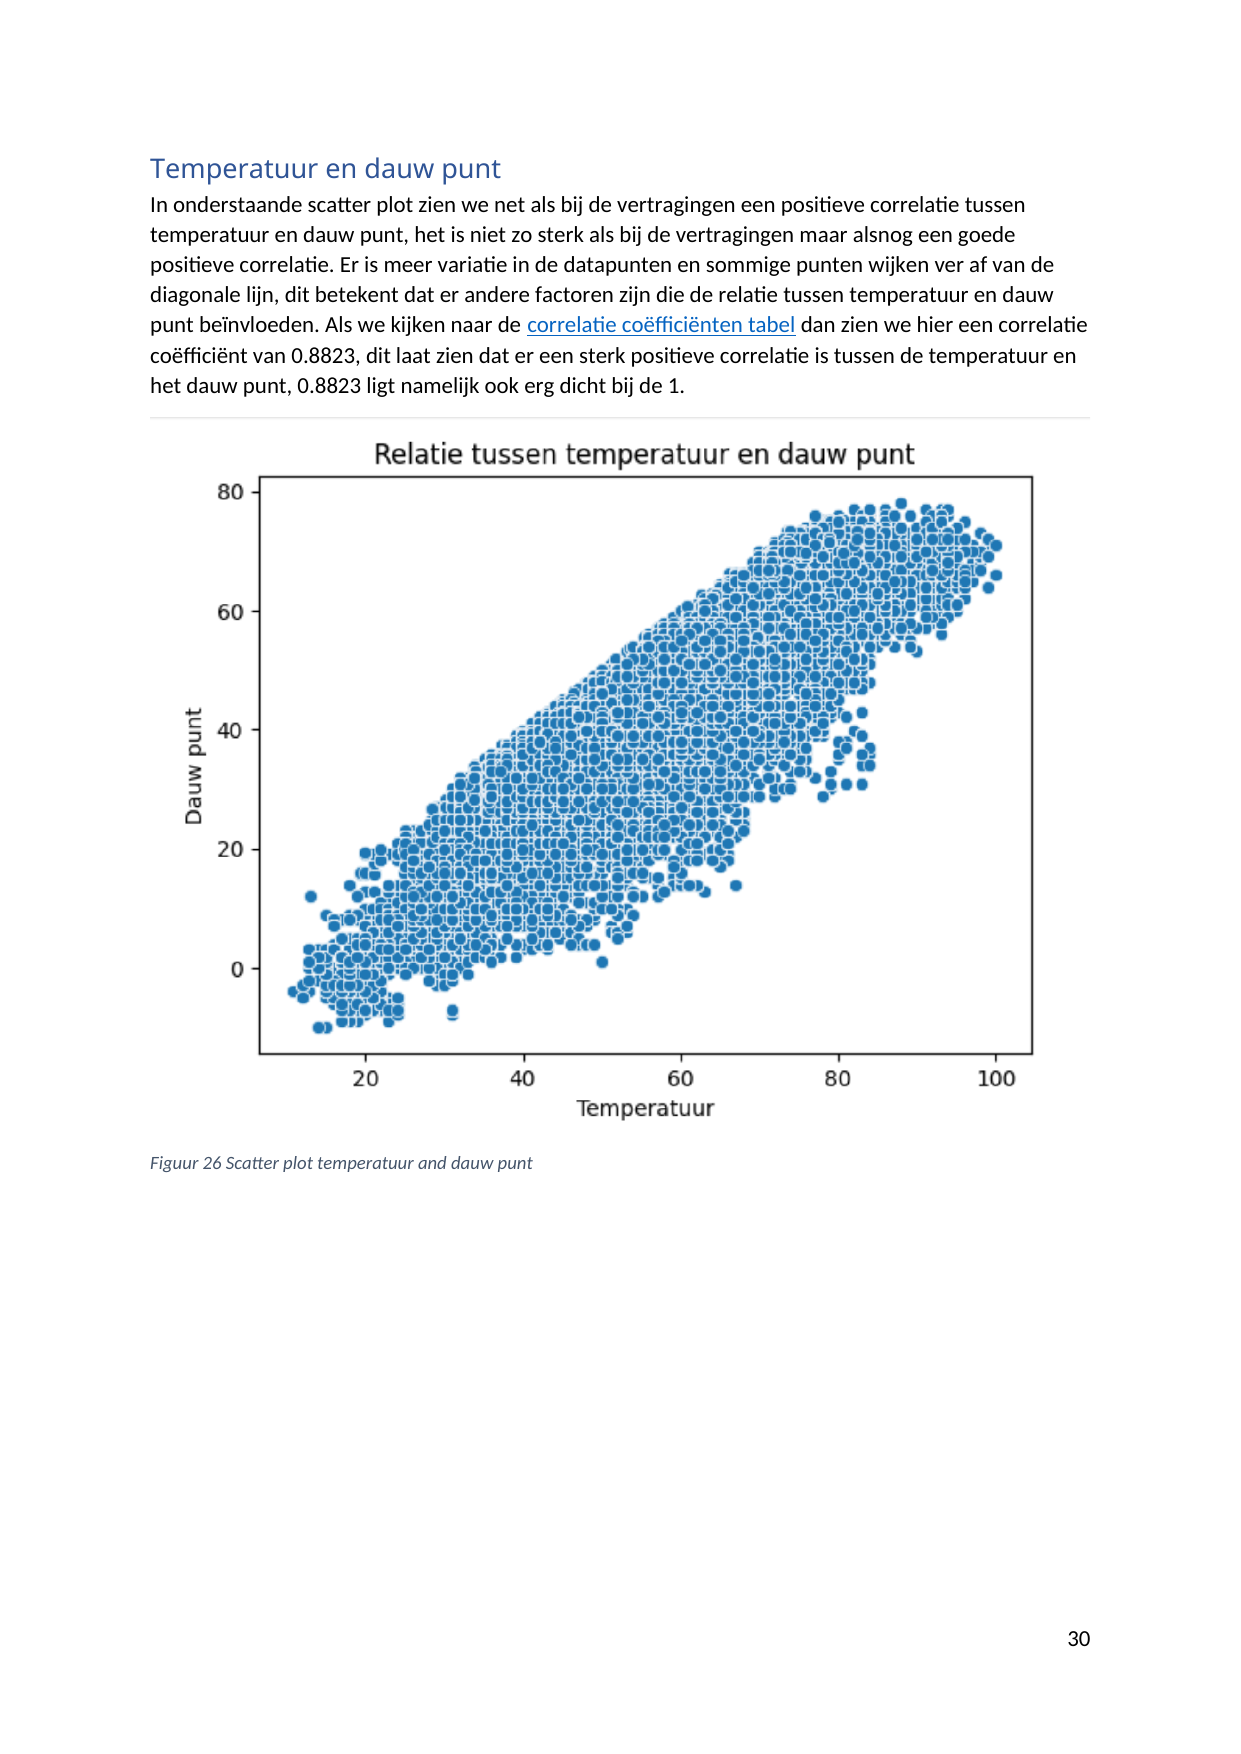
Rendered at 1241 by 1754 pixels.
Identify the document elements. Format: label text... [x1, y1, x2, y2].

text In onderstaande scatter plot zien we net als bij de vertragingen een positieve correlatie tussen temperatuur en dauw punt, het is niet zo sterk als bij de vertragingen maar alsnog een goede positieve correlatie. Er is meer variatie in de datapunten en sommige punten wijken ver af van de diagonale lijn, dit betekent dat er andere factoren zijn die de relatie tussen temperatuur en dauw punt beïnvloeden. Als we kijken naar de correlatie coëfficiënten tabel dan zien we hier een correlatie coëfficiënt van 0.8823, dit laat zien dat er een sterk positieve correlatie is tussen de temperatuur en het dauw punt, 0.8823 ligt namelijk ook erg dicht bij de 1. [150, 190, 1090, 399]
text Figuur 26 Scatter plot temperatuur and dauw punt [150, 1151, 1090, 1174]
subtitle Temperatuur en dauw punt [150, 150, 1090, 187]
picture [150, 417, 1091, 1133]
